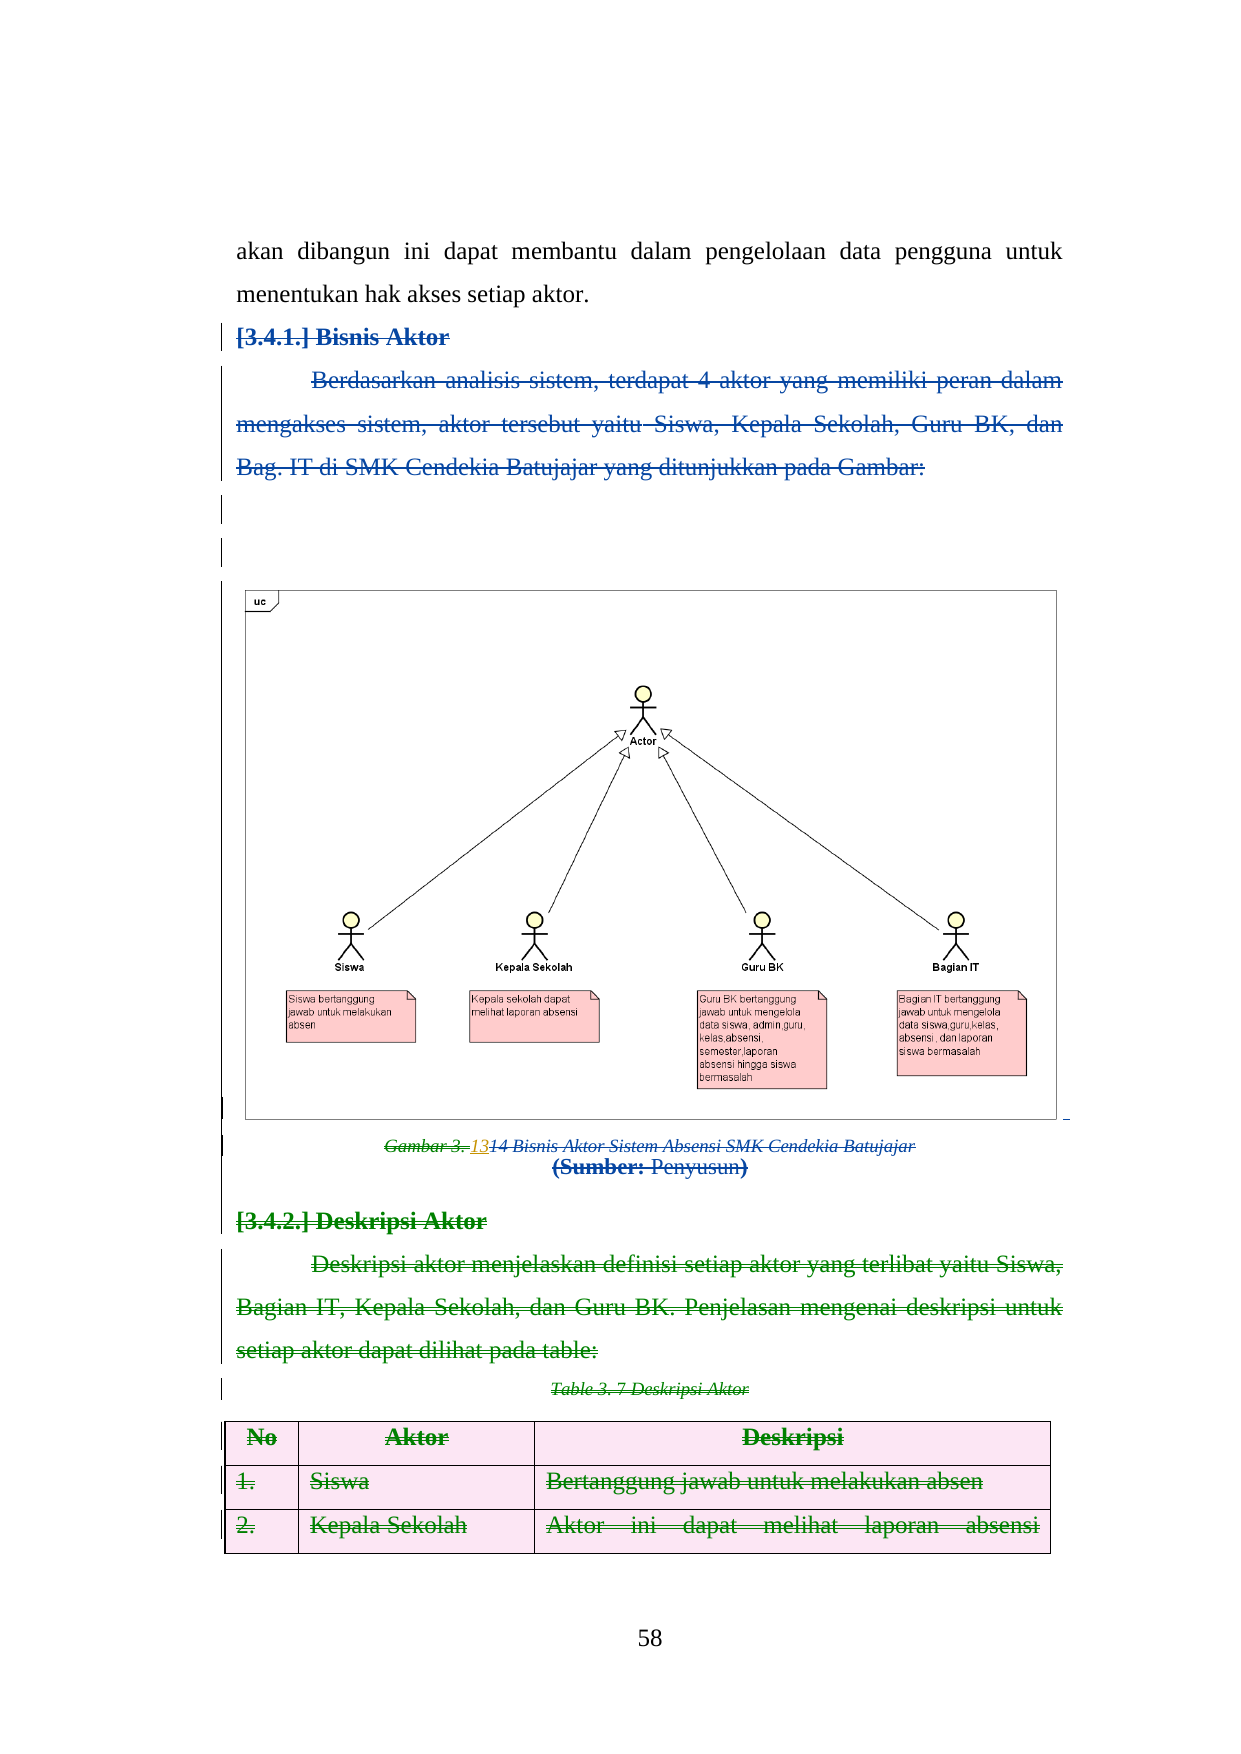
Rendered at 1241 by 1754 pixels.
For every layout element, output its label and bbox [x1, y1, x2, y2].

text [236, 236, 1063, 308]
picture [236, 581, 1063, 1127]
